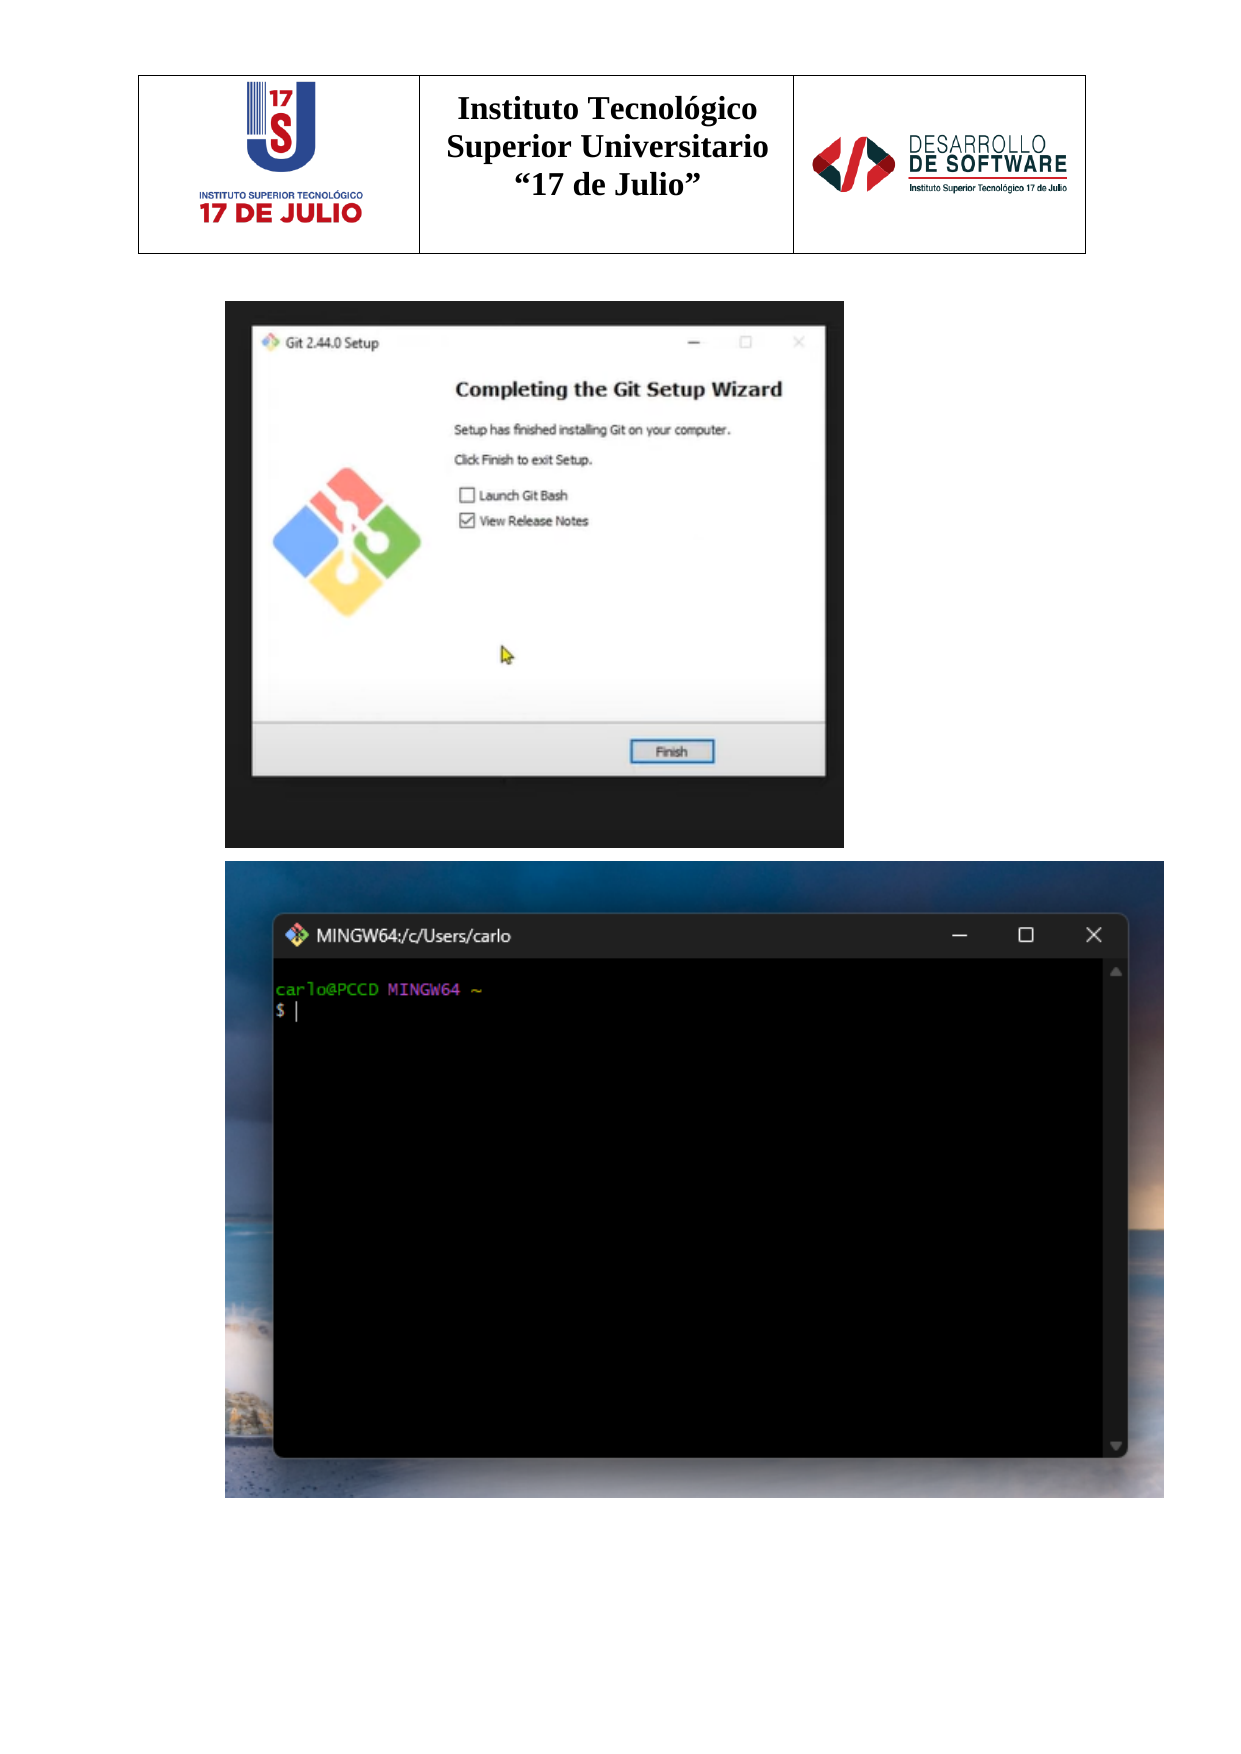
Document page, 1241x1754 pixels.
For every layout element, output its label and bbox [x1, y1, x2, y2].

picture [806, 110, 1076, 215]
picture [196, 76, 364, 229]
picture [225, 301, 844, 848]
picture [225, 861, 1164, 1498]
